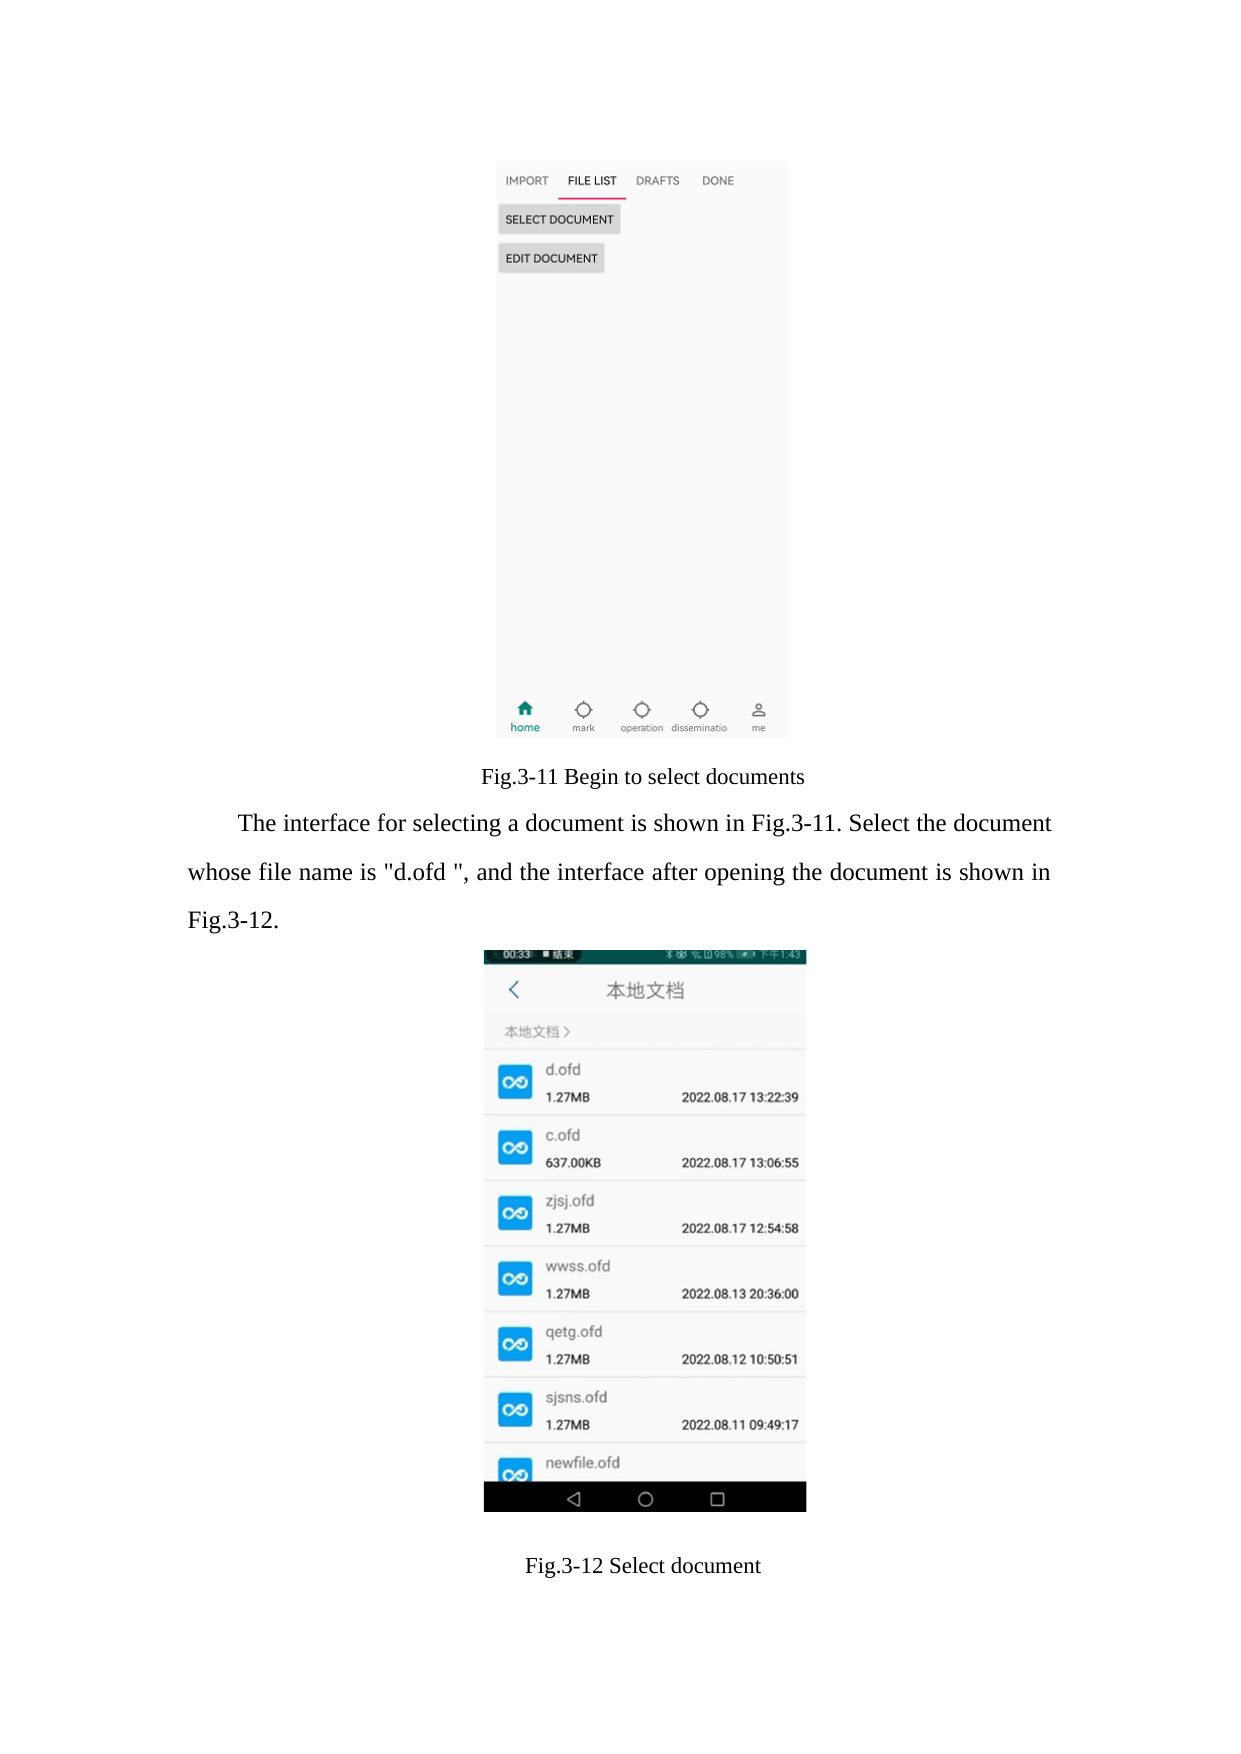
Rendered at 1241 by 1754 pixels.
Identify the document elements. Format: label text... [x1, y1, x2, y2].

picture [483, 950, 807, 1512]
picture [495, 162, 789, 738]
text Fig.3-12 Select document [187, 1549, 1053, 1581]
text The interface for selecting a document is shown in Fig.3-11. Select the document whose file name is "d.ofd ", and the interface after opening the document is shown in Fig.3-12. [187, 806, 1053, 936]
text Fig.3-11 Begin to select documents [187, 760, 1053, 793]
